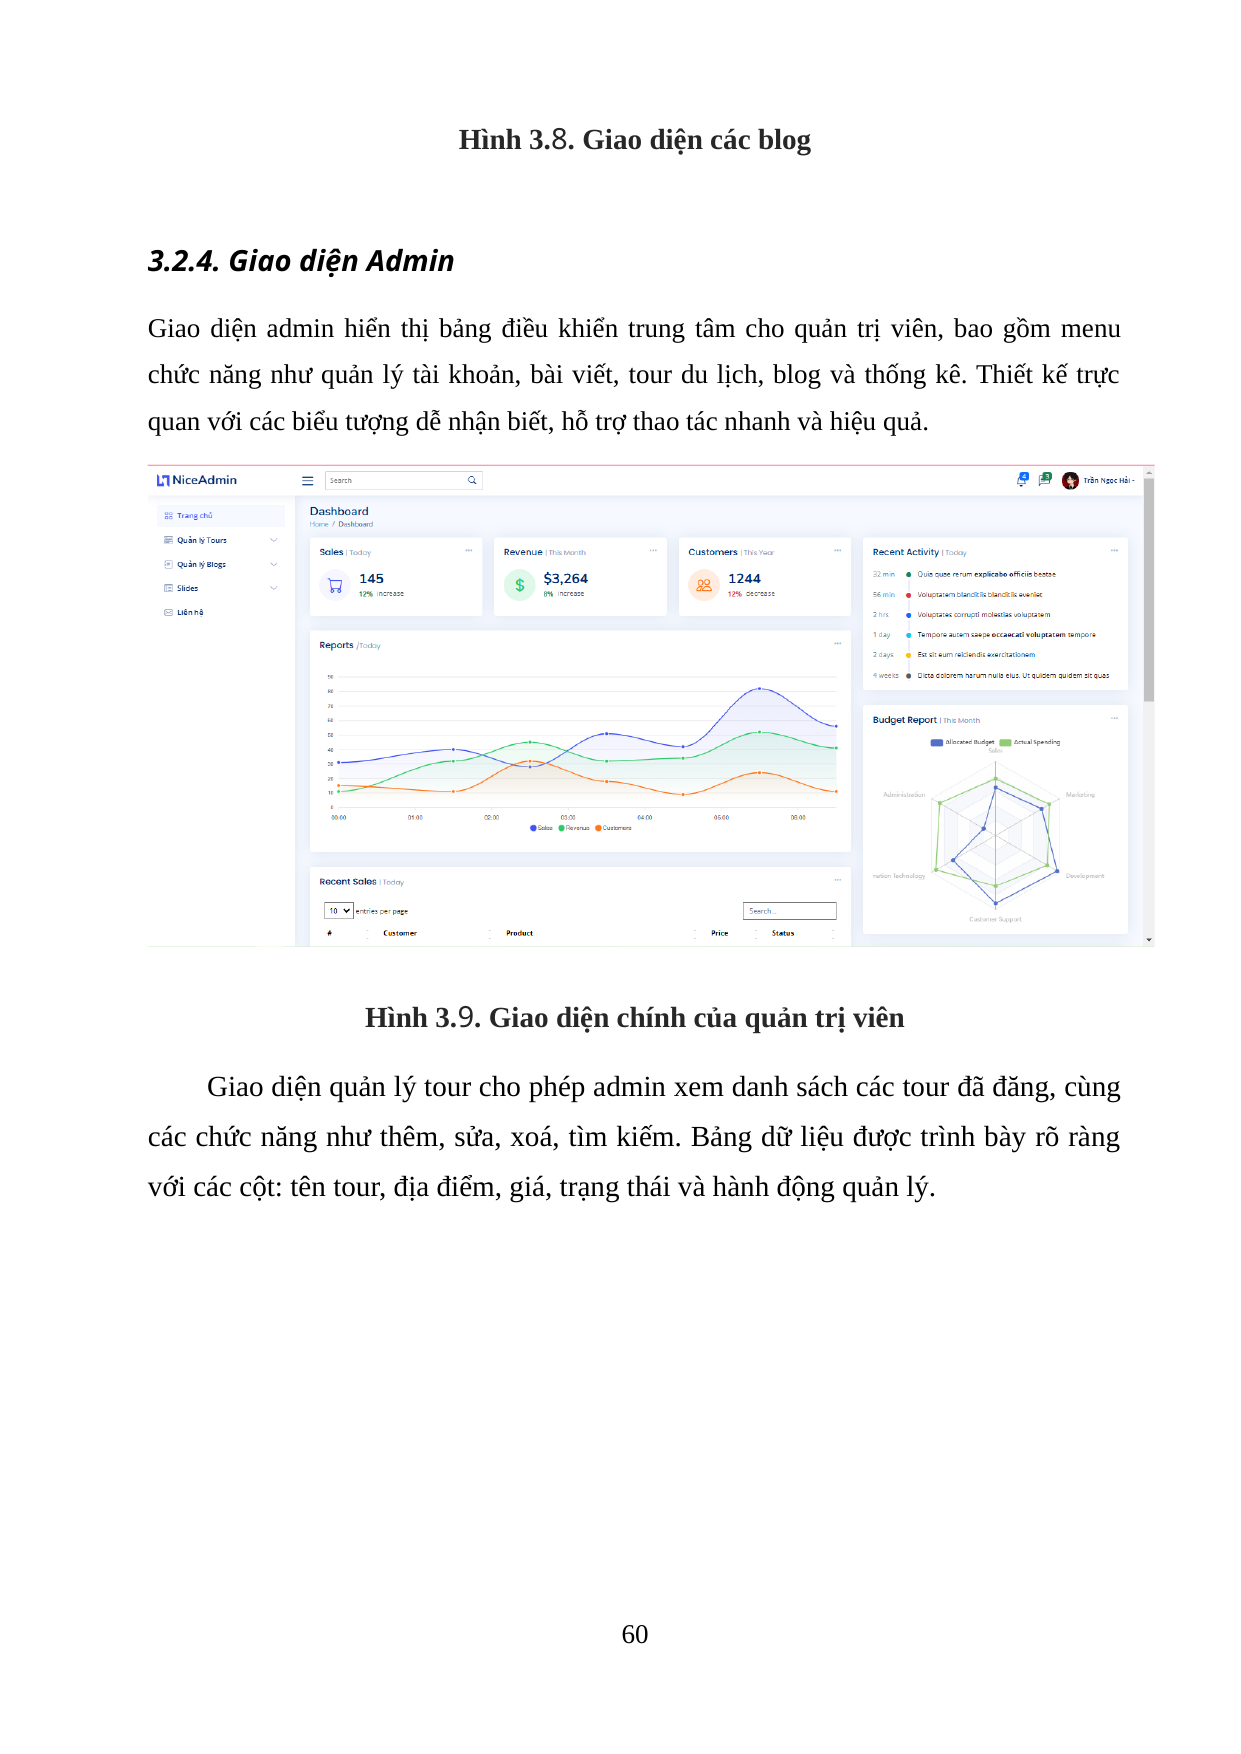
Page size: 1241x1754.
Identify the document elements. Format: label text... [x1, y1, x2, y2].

subtitle Hình 3.9. Giao diện chính của quản trị viên [148, 997, 1122, 1036]
subtitle Hình 3.8. Giao diện các blog [148, 118, 1122, 158]
text Giao diện quản lý tour cho phép admin xem danh sách các tour đã đăng, cùng các chức năng như thêm, sửa, xoá, tìm kiếm. Bảng dữ liệu được trình bày rõ ràng với các cột: tên tour, địa điểm, giá, trạng thái và hành động quản lý. [148, 1069, 1122, 1203]
subtitle 3.2.4. Giao diện Admin [148, 240, 1122, 279]
picture [147, 464, 1155, 947]
text Giao diện admin hiển thị bảng điều khiển trung tâm cho quản trị viên, bao gồm menu chức năng như quản lý tài khoản, bài viết, tour du lịch, blog và thống kê. Thiết kế trực quan với các biểu tượng dễ nhận biết, hỗ trợ thao tác nhanh và hiệu quả. [148, 312, 1122, 436]
